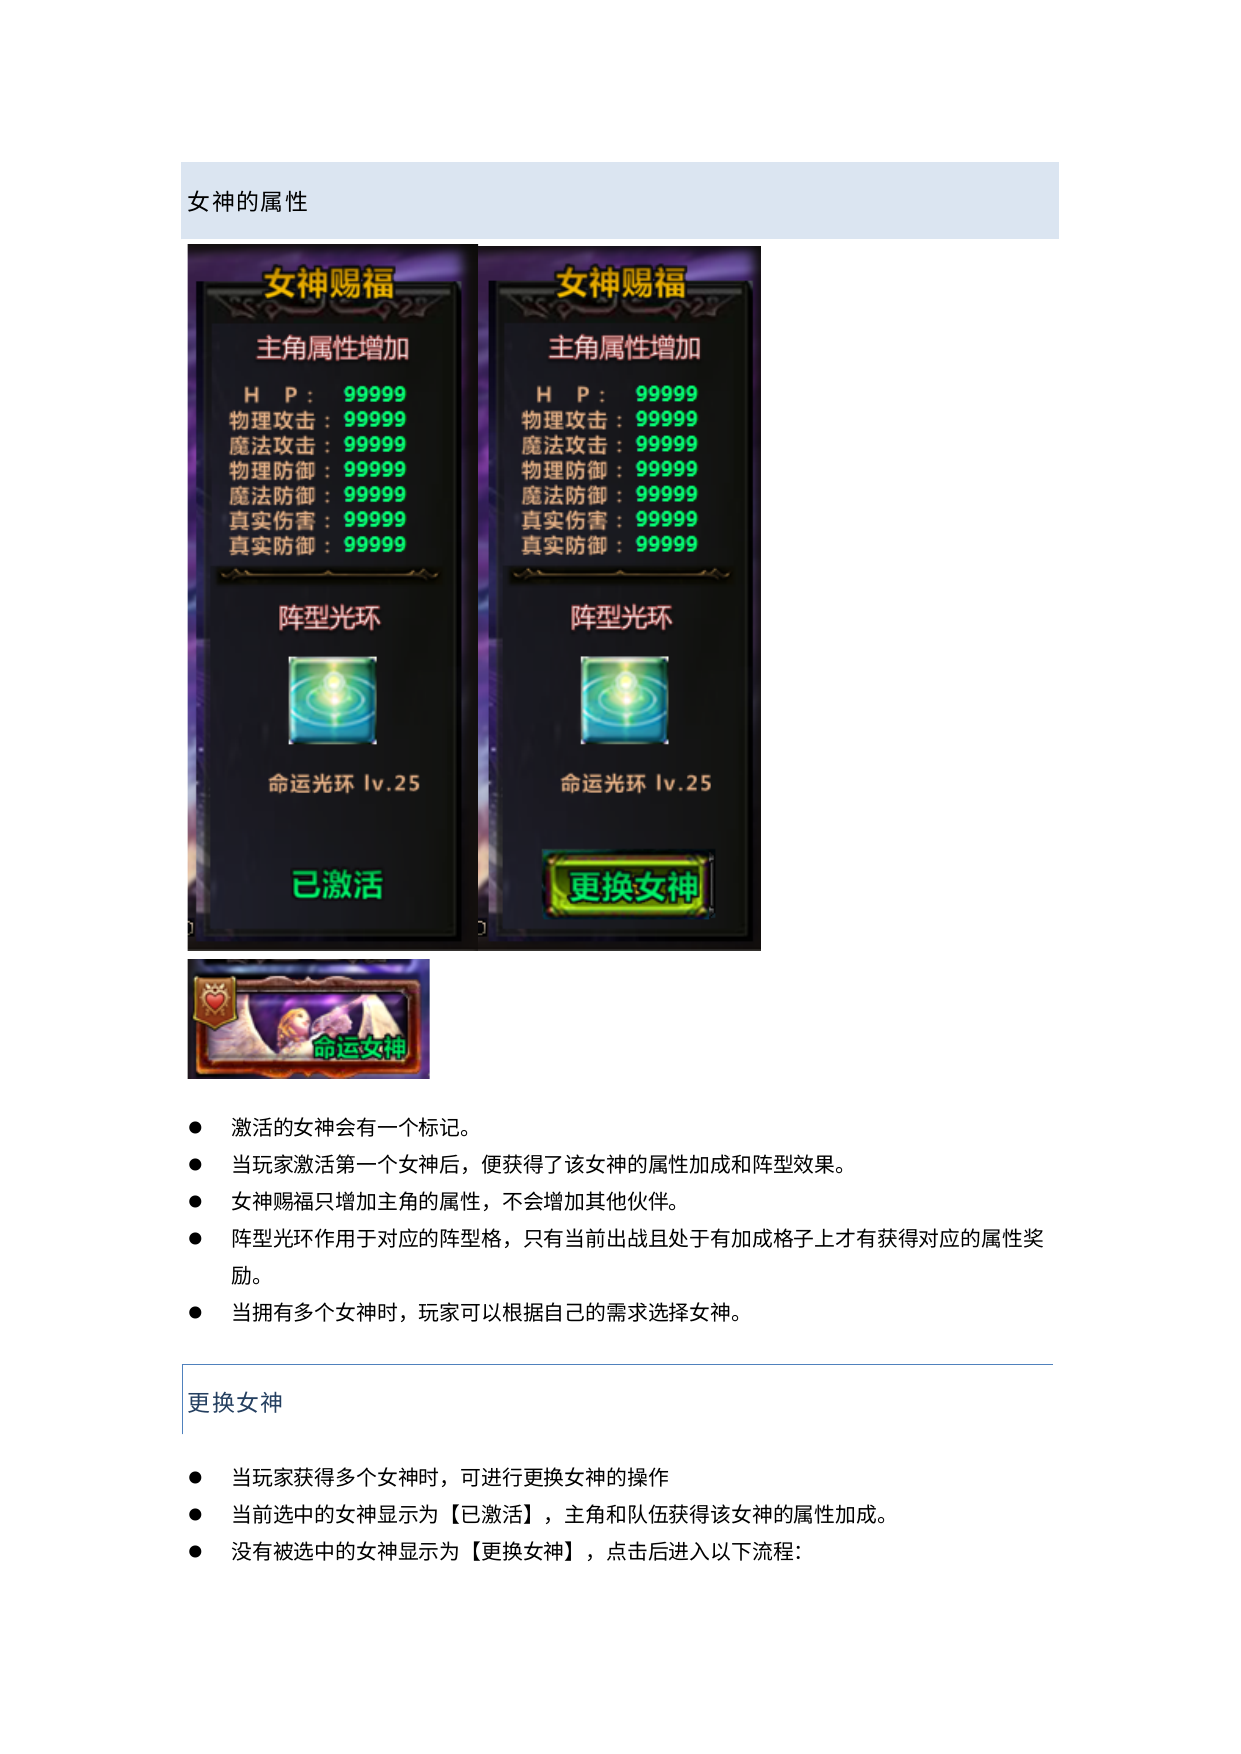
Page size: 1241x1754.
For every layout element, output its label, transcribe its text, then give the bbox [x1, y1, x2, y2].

picture [187, 959, 430, 1079]
list 当前选中的女神显示为【已激活】，主角和队伍获得该女神的属性加成。 [187, 1497, 1053, 1529]
list 女神赐福只增加主角的属性，不会增加其他伙伴。 [187, 1184, 1053, 1217]
subtitle 更换女神 [183, 1365, 1053, 1434]
list 激活的女神会有一个标记。 [187, 1110, 1053, 1143]
picture [187, 244, 761, 951]
list 阵型光环作用于对应的阵型格，只有当前出战且处于有加成格子上才有获得对应的属性奖励。 [187, 1221, 1053, 1291]
list 当玩家激活第一个女神后，便获得了该女神的属性加成和阵型效果。 [187, 1147, 1053, 1180]
list 没有被选中的女神显示为【更换女神】，点击后进入以下流程： [187, 1534, 1053, 1567]
list 当玩家获得多个女神时，可进行更换女神的操作 [187, 1460, 1053, 1493]
list 当拥有多个女神时，玩家可以根据自己的需求选择女神。 [187, 1295, 1053, 1328]
subtitle 女神的属性 [188, 168, 1053, 233]
